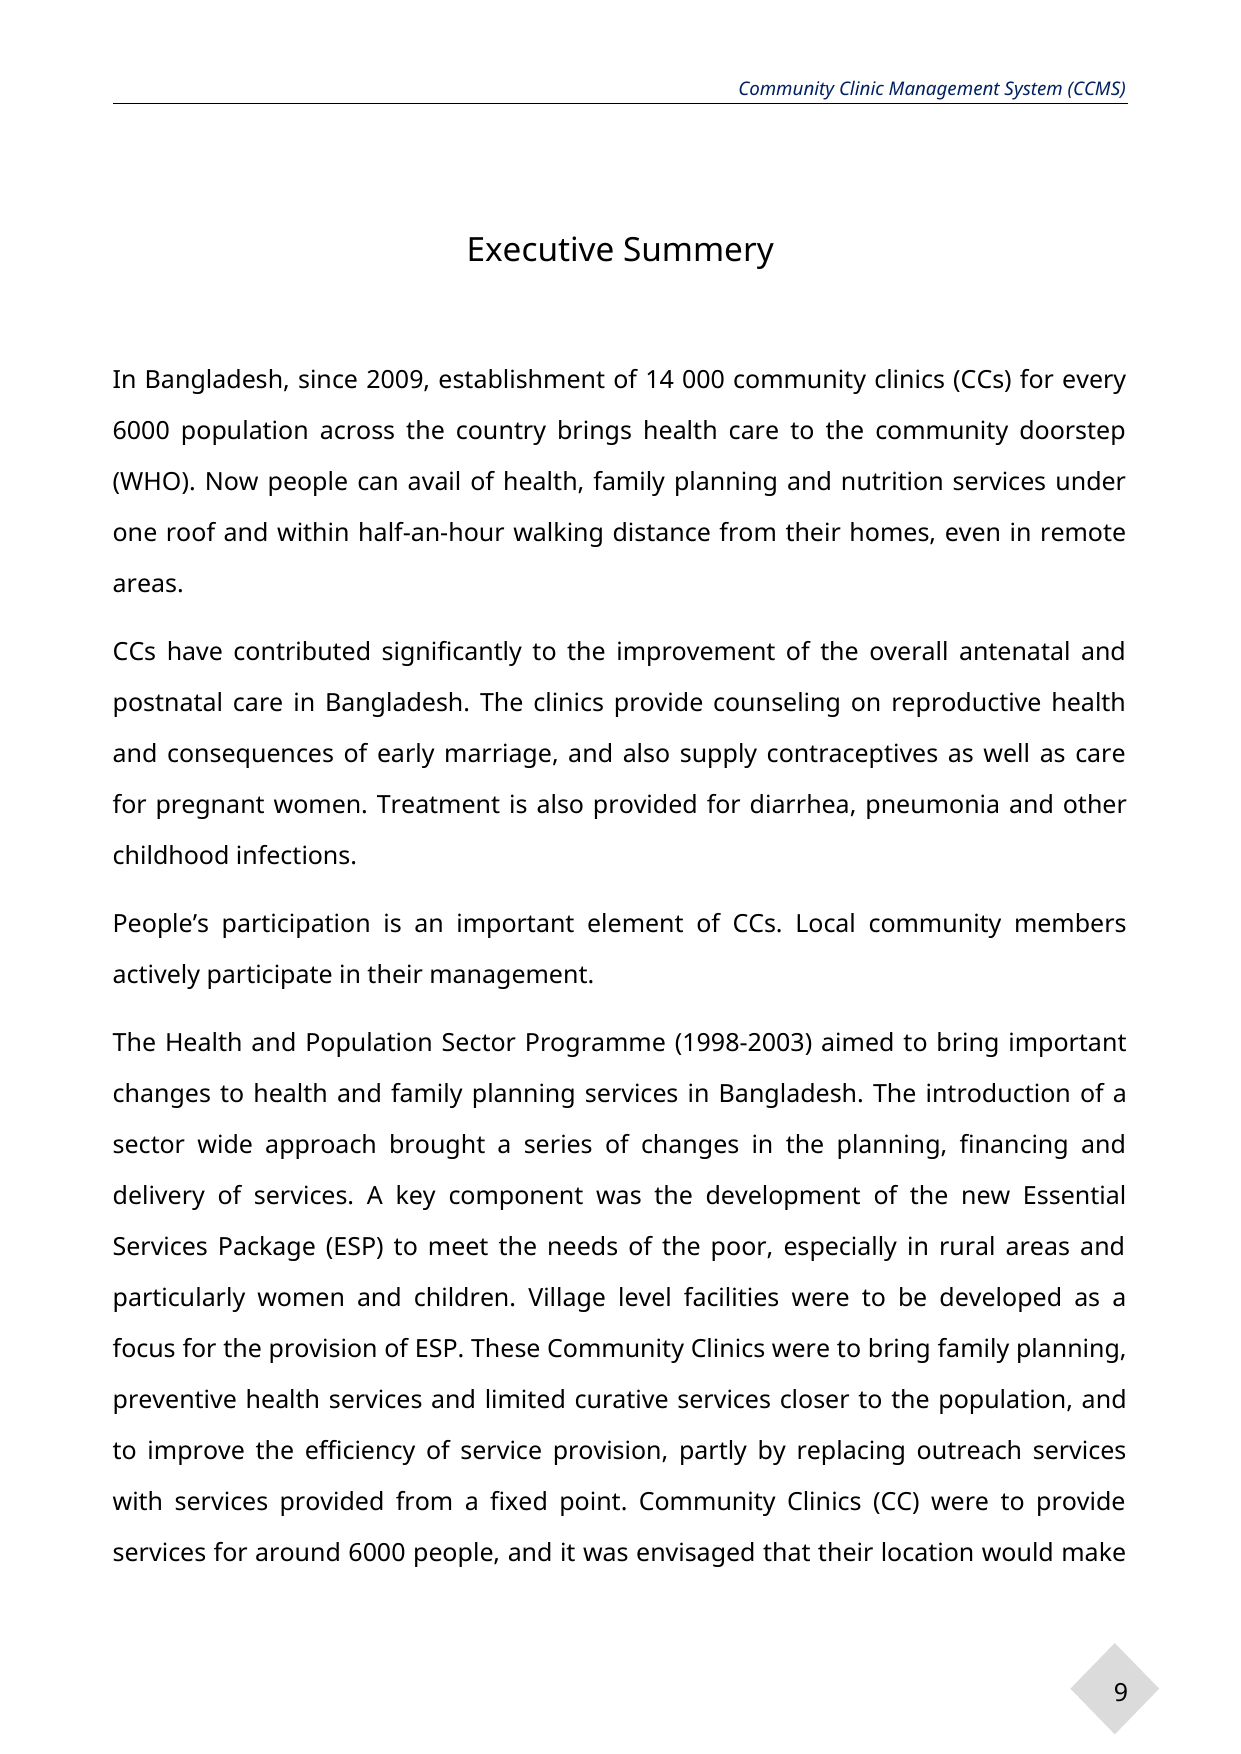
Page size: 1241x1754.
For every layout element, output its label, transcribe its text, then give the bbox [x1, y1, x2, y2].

text CCs have contributed significantly to the improvement of the overall antenatal and postnatal care in Bangladesh. The clinics provide counseling on reproductive health and consequences of early marriage, and also supply contraceptives as well as care for pregnant women. Treatment is also provided for diarrhea, pneumonia and other childhood infections. [112, 634, 1128, 872]
text People’s participation is an important element of CCs. Local community members actively participate in their management. [112, 906, 1128, 991]
text In Bangladesh, since 2009, establishment of 14 000 community clinics (CCs) for every 6000 population across the country brings health care to the community doorstep (WHO). Now people can avail of health, family planning and nutrition services under one roof and within half-an-hour walking distance from their homes, even in remote areas. [112, 362, 1128, 600]
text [112, 1024, 1128, 1569]
subtitle Executive Summery [112, 226, 1128, 271]
